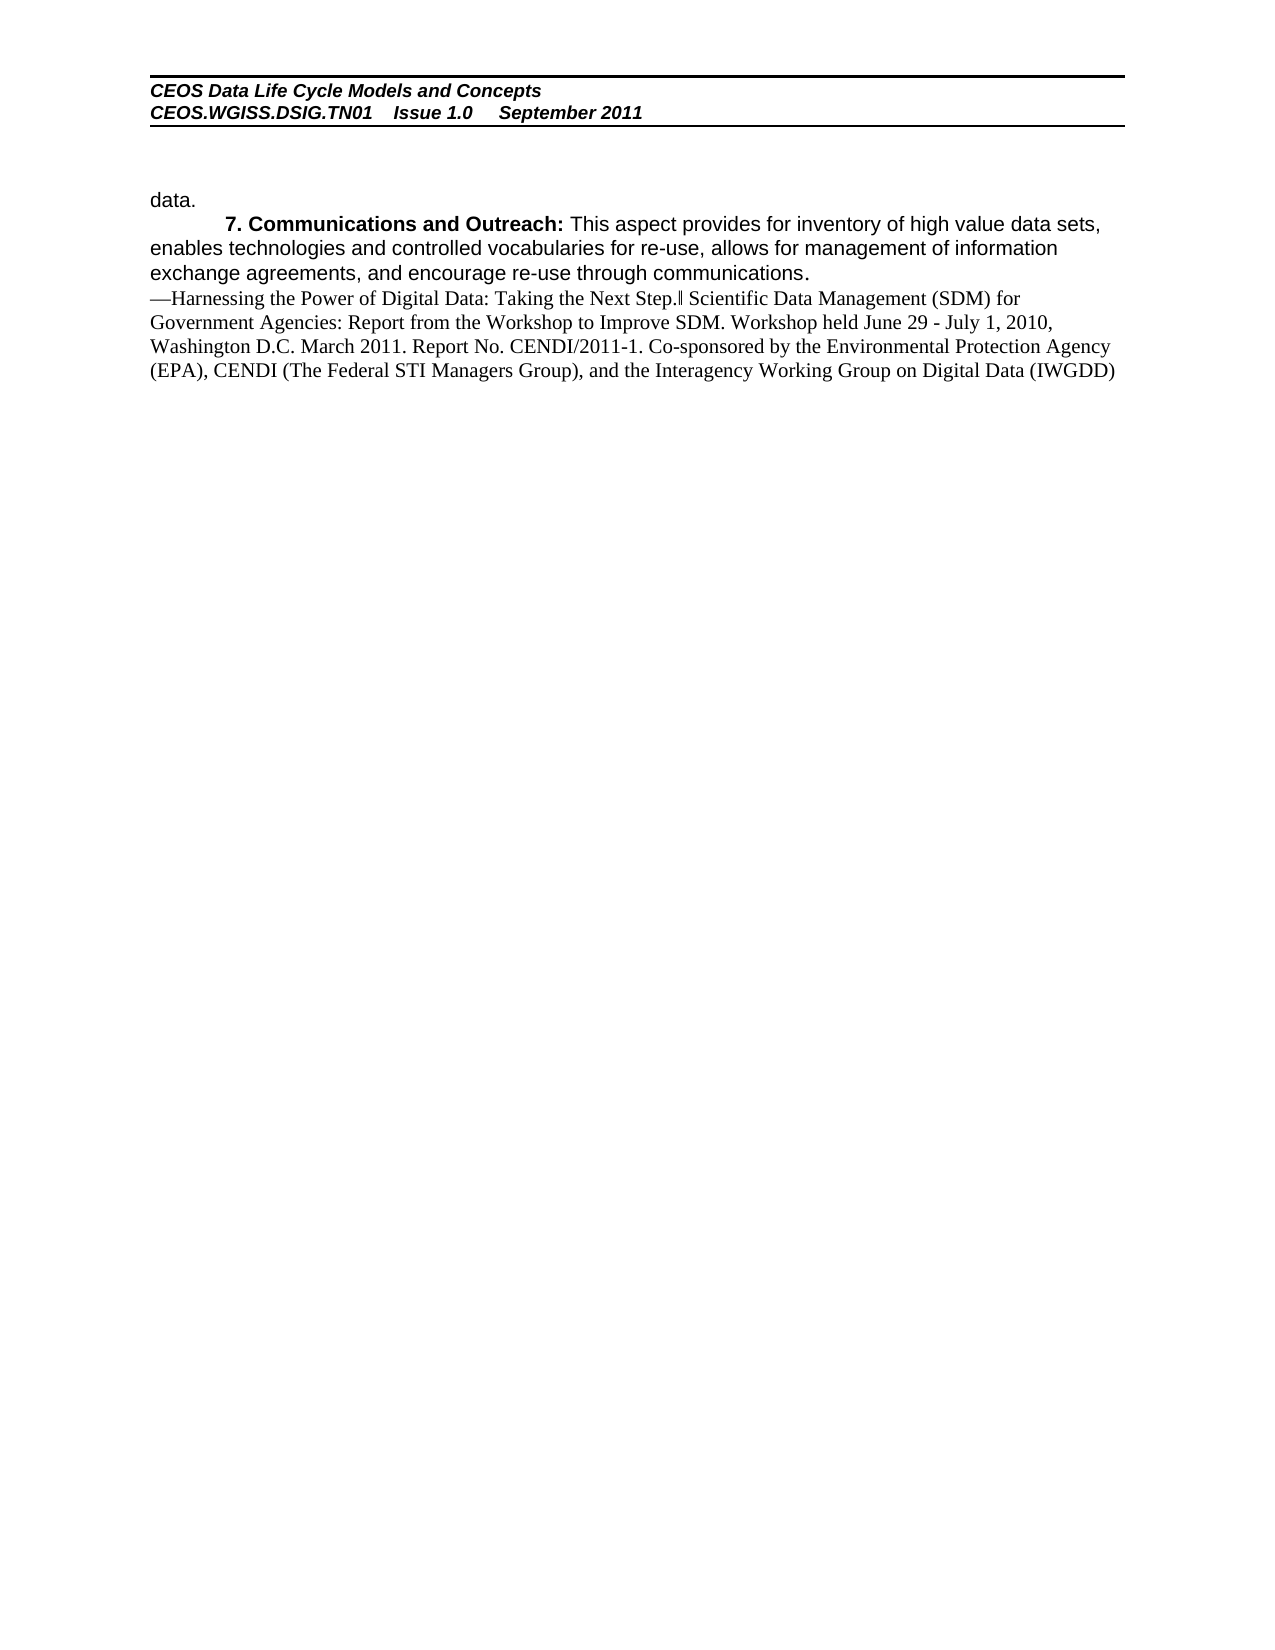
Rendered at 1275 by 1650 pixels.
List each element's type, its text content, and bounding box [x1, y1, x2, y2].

list 7. Communications and Outreach: This aspect provides for inventory of high value data sets, enables technologies and controlled vocabularies for re-use, allows for management of information exchange agreements, and encourage re-use through communications. [150, 211, 1125, 286]
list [150, 187, 1125, 211]
text ―Harnessing the Power of Digital Data: Taking the Next Step.‖ Scientific Data Management (SDM) for [150, 286, 1125, 310]
text Government Agencies: Report from the Workshop to Improve SDM. Workshop held June 29 - July 1, 2010, Washington D.C. March 2011. Report No. CENDI/2011-1. Co-sponsored by the Environmental Protection Agency (EPA), CENDI (The Federal STI Managers Group), and the Interagency Working Group on Digital Data (IWGDD) [150, 310, 1125, 382]
